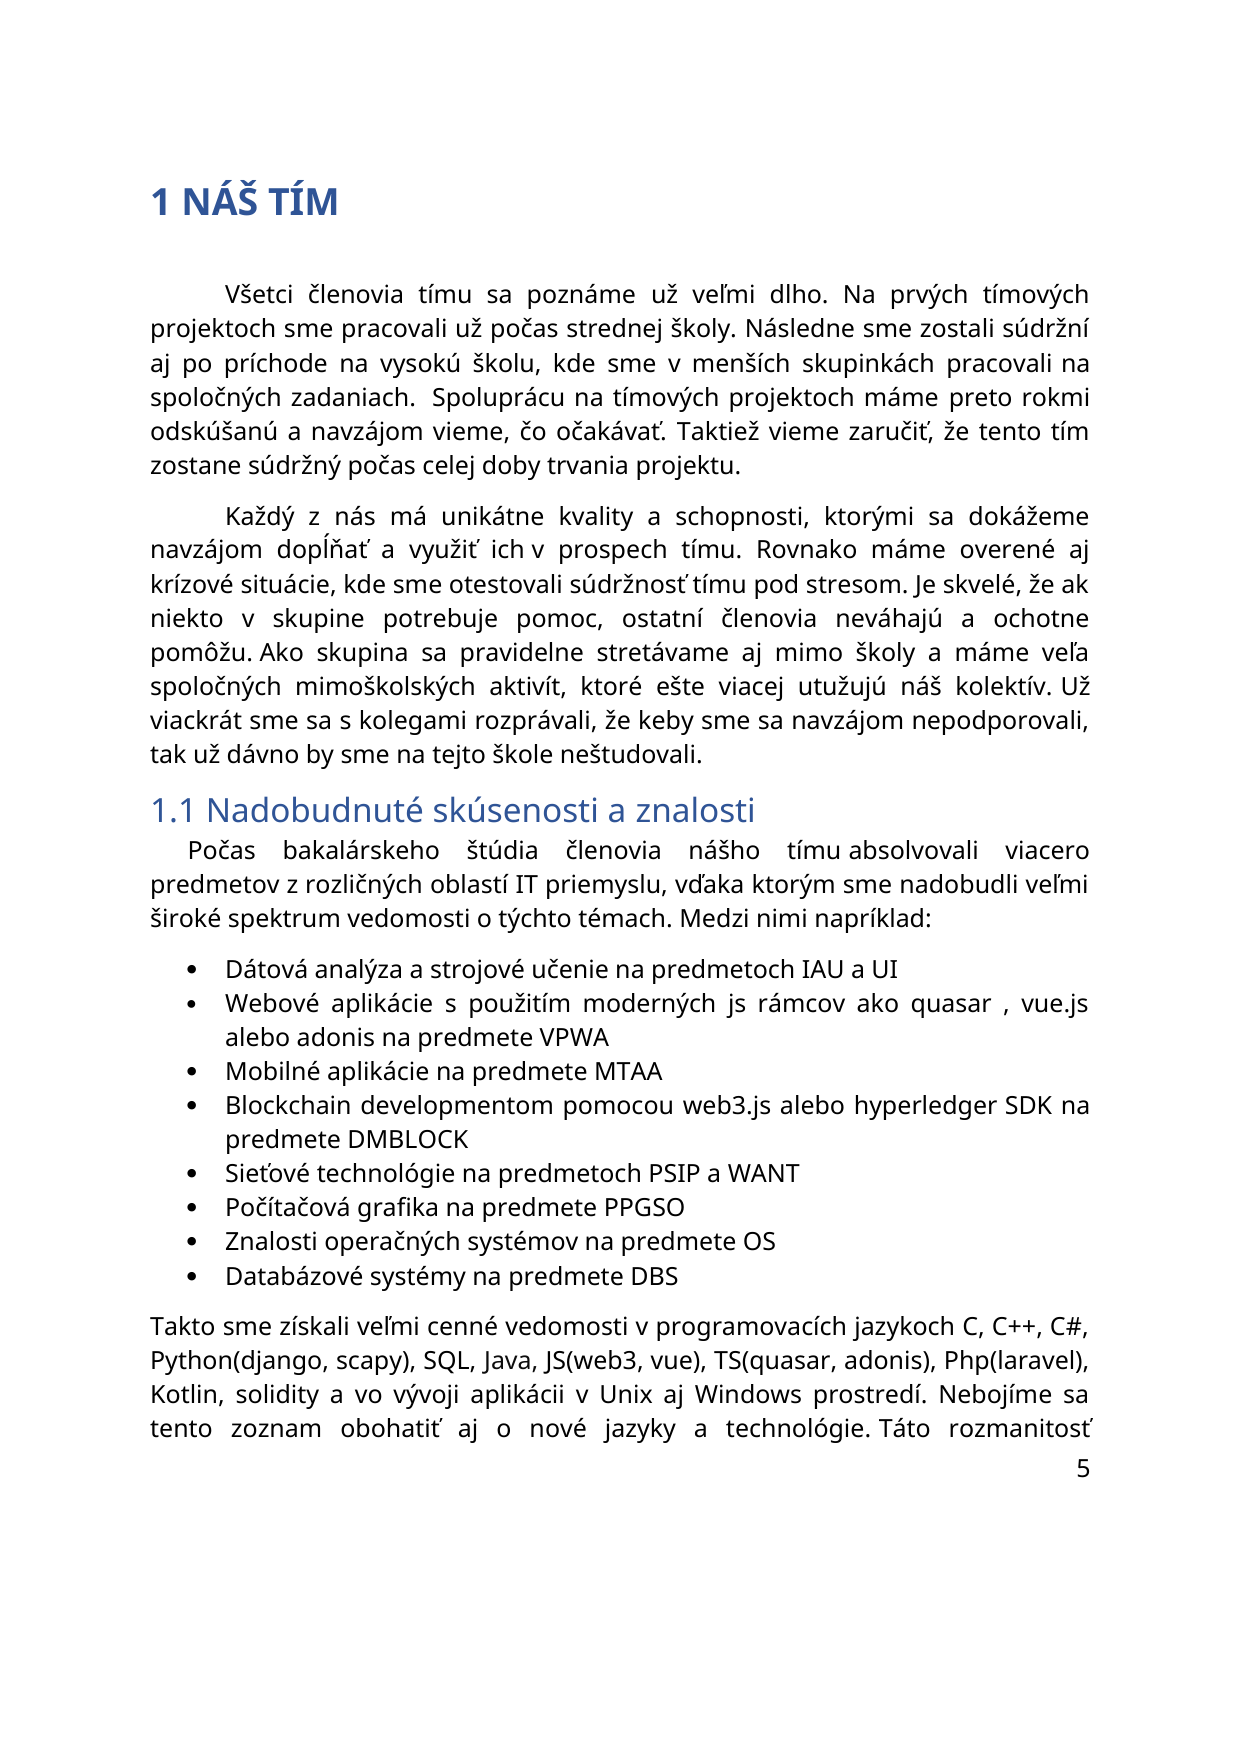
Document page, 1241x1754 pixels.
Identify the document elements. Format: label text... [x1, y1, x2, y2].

list Počítačová grafika na predmete PPGSO [187, 1190, 1090, 1224]
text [150, 1309, 1090, 1445]
text Počas bakalárskeho štúdia členovia nášho tímu absolvovali viacero predmetov z rozličných oblastí IT priemyslu, vďaka ktorým sme nadobudli veľmi široké spektrum vedomosti o týchto témach. Medzi nimi napríklad: [150, 833, 1090, 935]
text Každý z nás má unikátne kvality a schopnosti, ktorými sa dokážeme navzájom dopĺňať a využiť ich v prospech tímu. Rovnako máme overené aj krízové situácie, kde sme otestovali súdržnosť tímu pod stresom. Je skvelé, že ak niekto v skupine potrebuje pomoc, ostatní členovia neváhajú a ochotne pomôžu. Ako skupina sa pravidelne stretávame aj mimo školy a máme veľa spoločných mimoškolských aktivít, ktoré ešte viacej utužujú náš kolektív. Už viackrát sme sa s kolegami rozprávali, že keby sme sa navzájom nepodporovali, tak už dávno by sme na tejto škole neštudovali. [150, 498, 1090, 771]
list Databázové systémy na predmete DBS [187, 1258, 1090, 1292]
list Sieťové technológie na predmetoch PSIP a WANT [187, 1156, 1090, 1190]
text Všetci členovia tímu sa poznáme už veľmi dlho. Na prvých tímových projektoch sme pracovali už počas strednej školy. Následne sme zostali súdržní aj po príchode na vysokú školu, kde sme v menších skupinkách pracovali na spoločných zadaniach. Spoluprácu na tímových projektoch máme preto rokmi odskúšanú a navzájom vieme, čo očakávať. Taktiež vieme zaručiť, že tento tím zostane súdržný počas celej doby trvania projektu. [150, 277, 1090, 481]
subtitle 1 Náš Tím [150, 175, 1090, 226]
subtitle 1.1 Nadobudnuté skúsenosti a znalosti [150, 787, 1090, 833]
list Znalosti operačných systémov na predmete OS [187, 1224, 1090, 1258]
list Dátová analýza a strojové učenie na predmetoch IAU a UI [187, 952, 1090, 986]
list Mobilné aplikácie na predmete MTAA [187, 1054, 1090, 1088]
list Webové aplikácie s použitím moderných js rámcov ako quasar , vue.js alebo adonis na predmete VPWA [187, 986, 1090, 1054]
list Blockchain developmentom pomocou web3.js alebo hyperledger SDK na predmete DMBLOCK [187, 1088, 1090, 1156]
